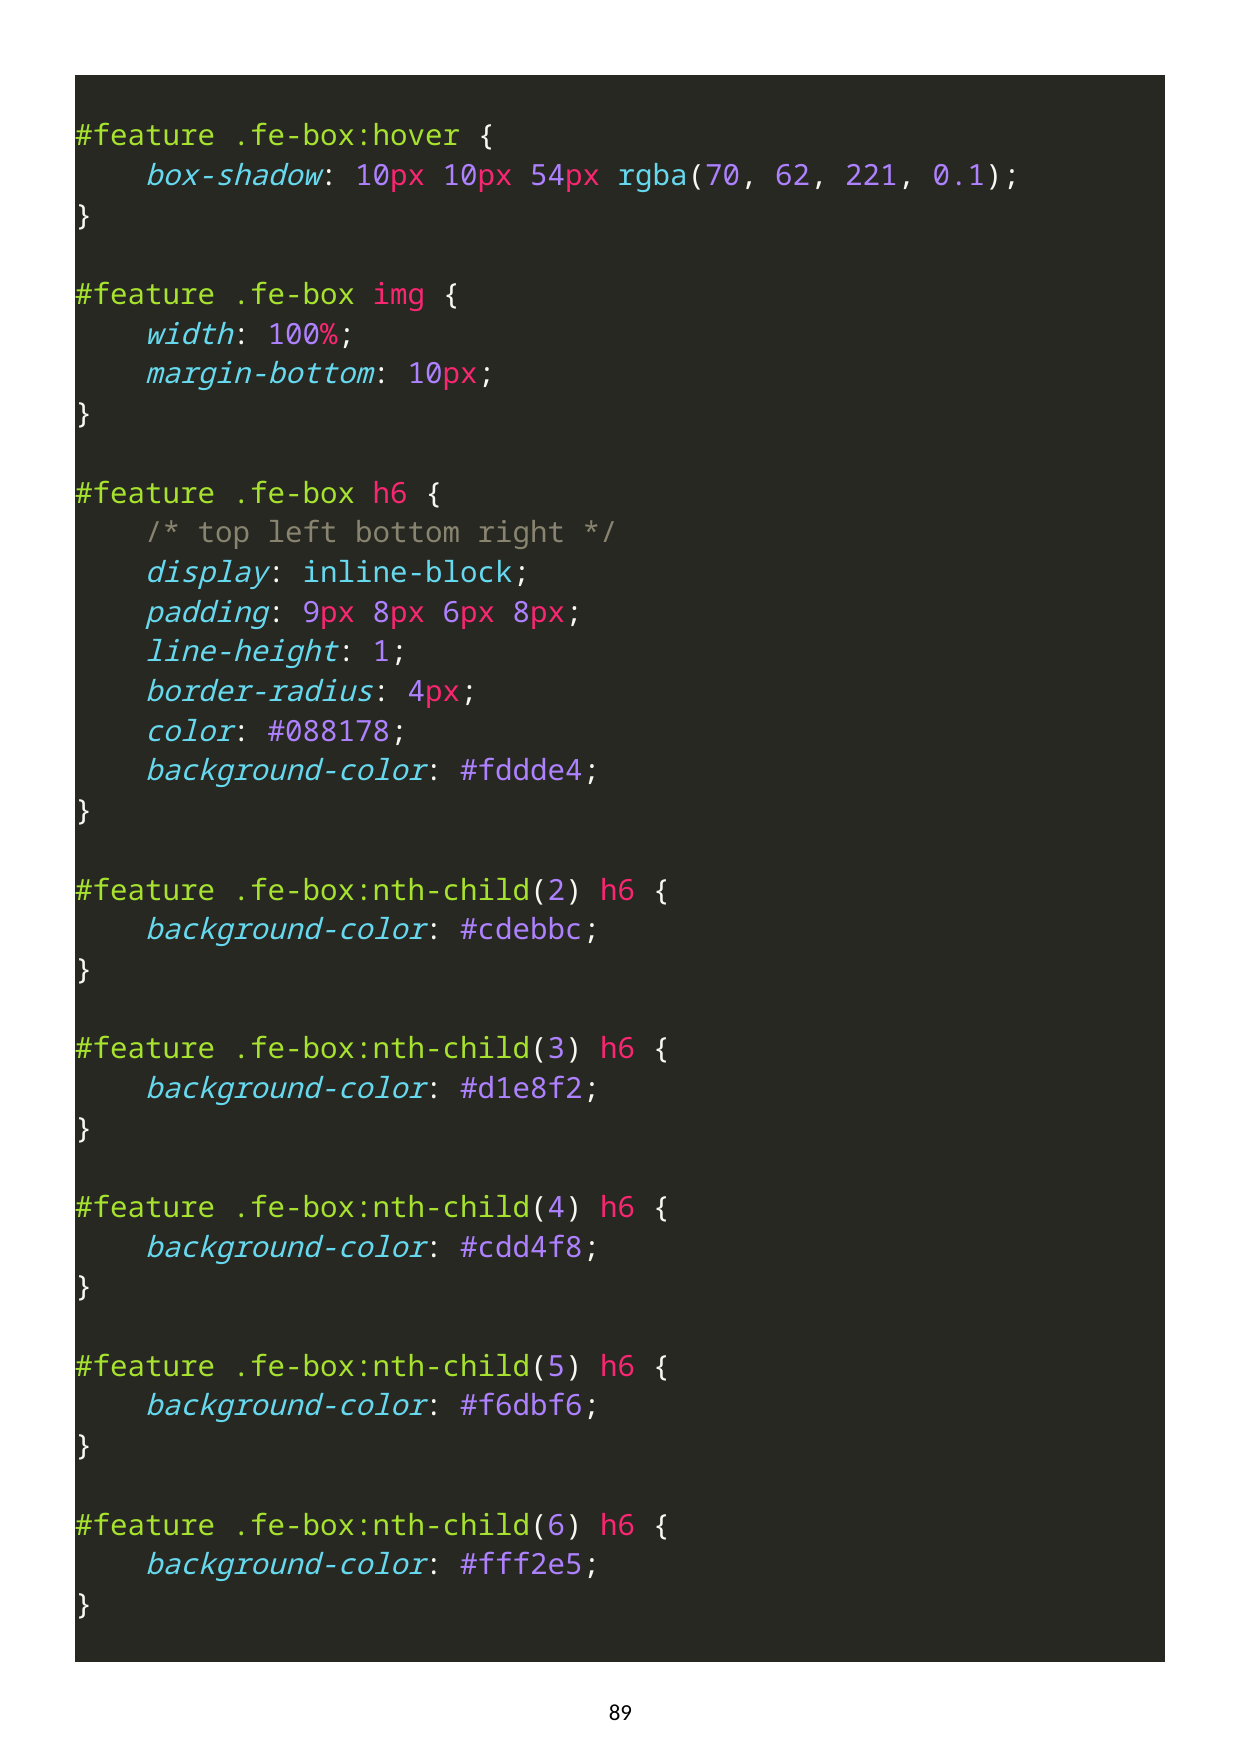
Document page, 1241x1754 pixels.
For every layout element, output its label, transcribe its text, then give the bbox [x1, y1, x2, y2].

text box-shadow: 10px 10px 54px rgba(70, 62, 221, 0.1); [75, 154, 1165, 194]
text #feature .fe-box img { [75, 273, 1165, 313]
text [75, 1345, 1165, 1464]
text width: 100%; [75, 313, 1165, 353]
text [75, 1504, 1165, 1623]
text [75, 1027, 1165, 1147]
text #feature .fe-box:hover { [75, 115, 1165, 154]
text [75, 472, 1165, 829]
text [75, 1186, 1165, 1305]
text } [75, 194, 1165, 234]
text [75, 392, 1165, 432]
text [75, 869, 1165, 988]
text margin-bottom: 10px; [75, 353, 1165, 392]
